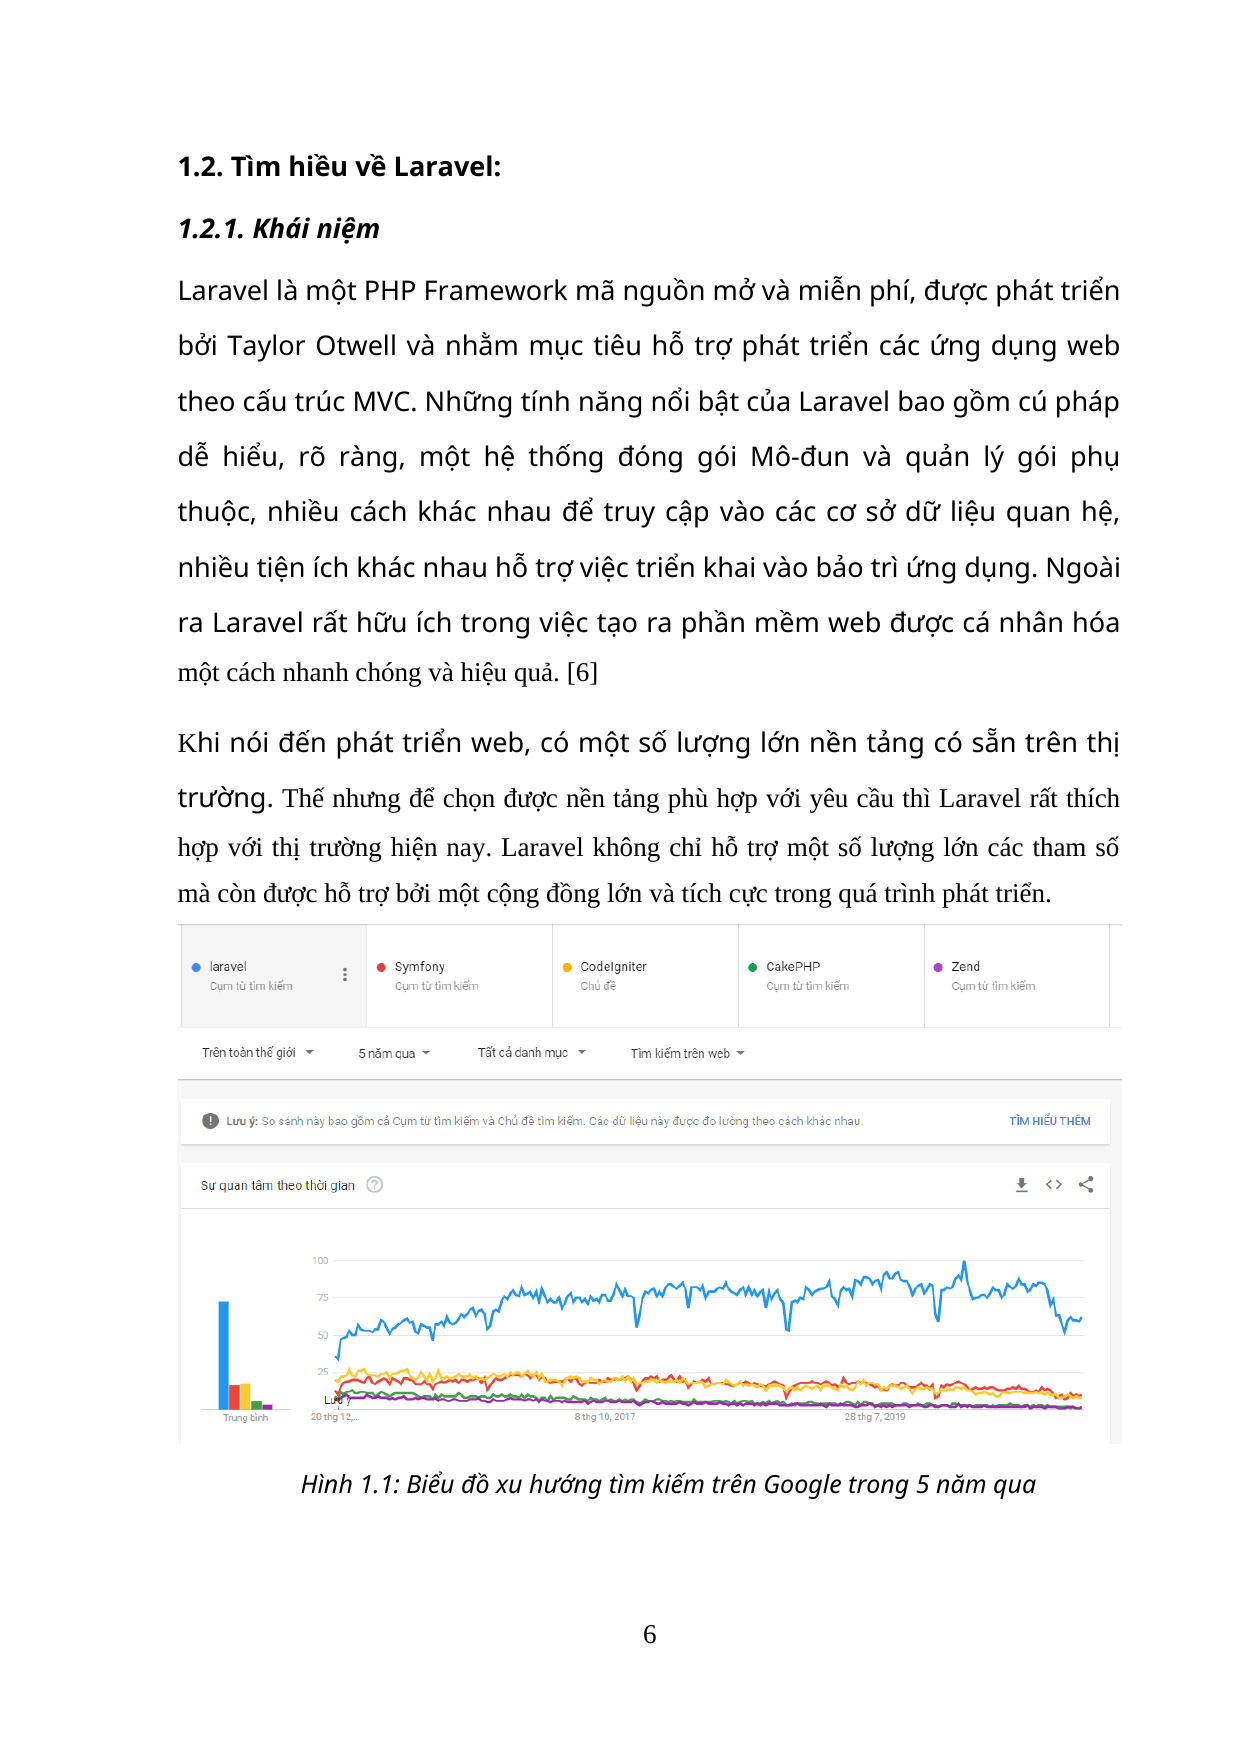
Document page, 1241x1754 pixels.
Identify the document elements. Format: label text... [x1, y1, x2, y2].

subtitle 1.2.1. Khái niệm [177, 209, 1122, 246]
subtitle 1.2. Tìm hiều về Laravel: [177, 148, 1122, 184]
picture [177, 924, 1123, 1444]
text Laravel là một PHP Framework mã nguồn mở và miễn phí, được phát triển bởi Taylor Otwell và nhằm mục tiêu hỗ trợ phát triển các ứng dụng web theo cấu trúc MVC. Những tính năng nổi bật của Laravel bao gồm cú pháp dễ hiểu, rõ ràng, một hệ thống đóng gói Mô-đun và quản lý gói phụ thuộc, nhiều cách khác nhau để truy cập vào các cơ sở dữ liệu quan hệ, nhiều tiện ích khác nhau hỗ trợ việc triển khai vào bảo trì ứng dụng. Ngoài ra Laravel rất hữu ích trong việc tạo ra phần mềm web được cá nhân hóa một cách nhanh chóng và hiệu quả. [177, 271, 1122, 687]
list Hình 1.1: Biểu đồ xu hướng tìm kiếm trên Google trong 5 năm qua [218, 1466, 1122, 1501]
text Khi nói đến phát triển web, có một số lượng lớn nền tảng có sẵn trên thị trường. Thế nhưng để chọn được nền tảng phù hợp với yêu cầu thì Laravel rất thích hợp với thị trường hiện nay. Laravel không chỉ hỗ trợ một số lượng lớn các tham số mà còn được hỗ trợ bởi một cộng đồng lớn và tích cực trong quá trình phát triển. [177, 723, 1122, 909]
